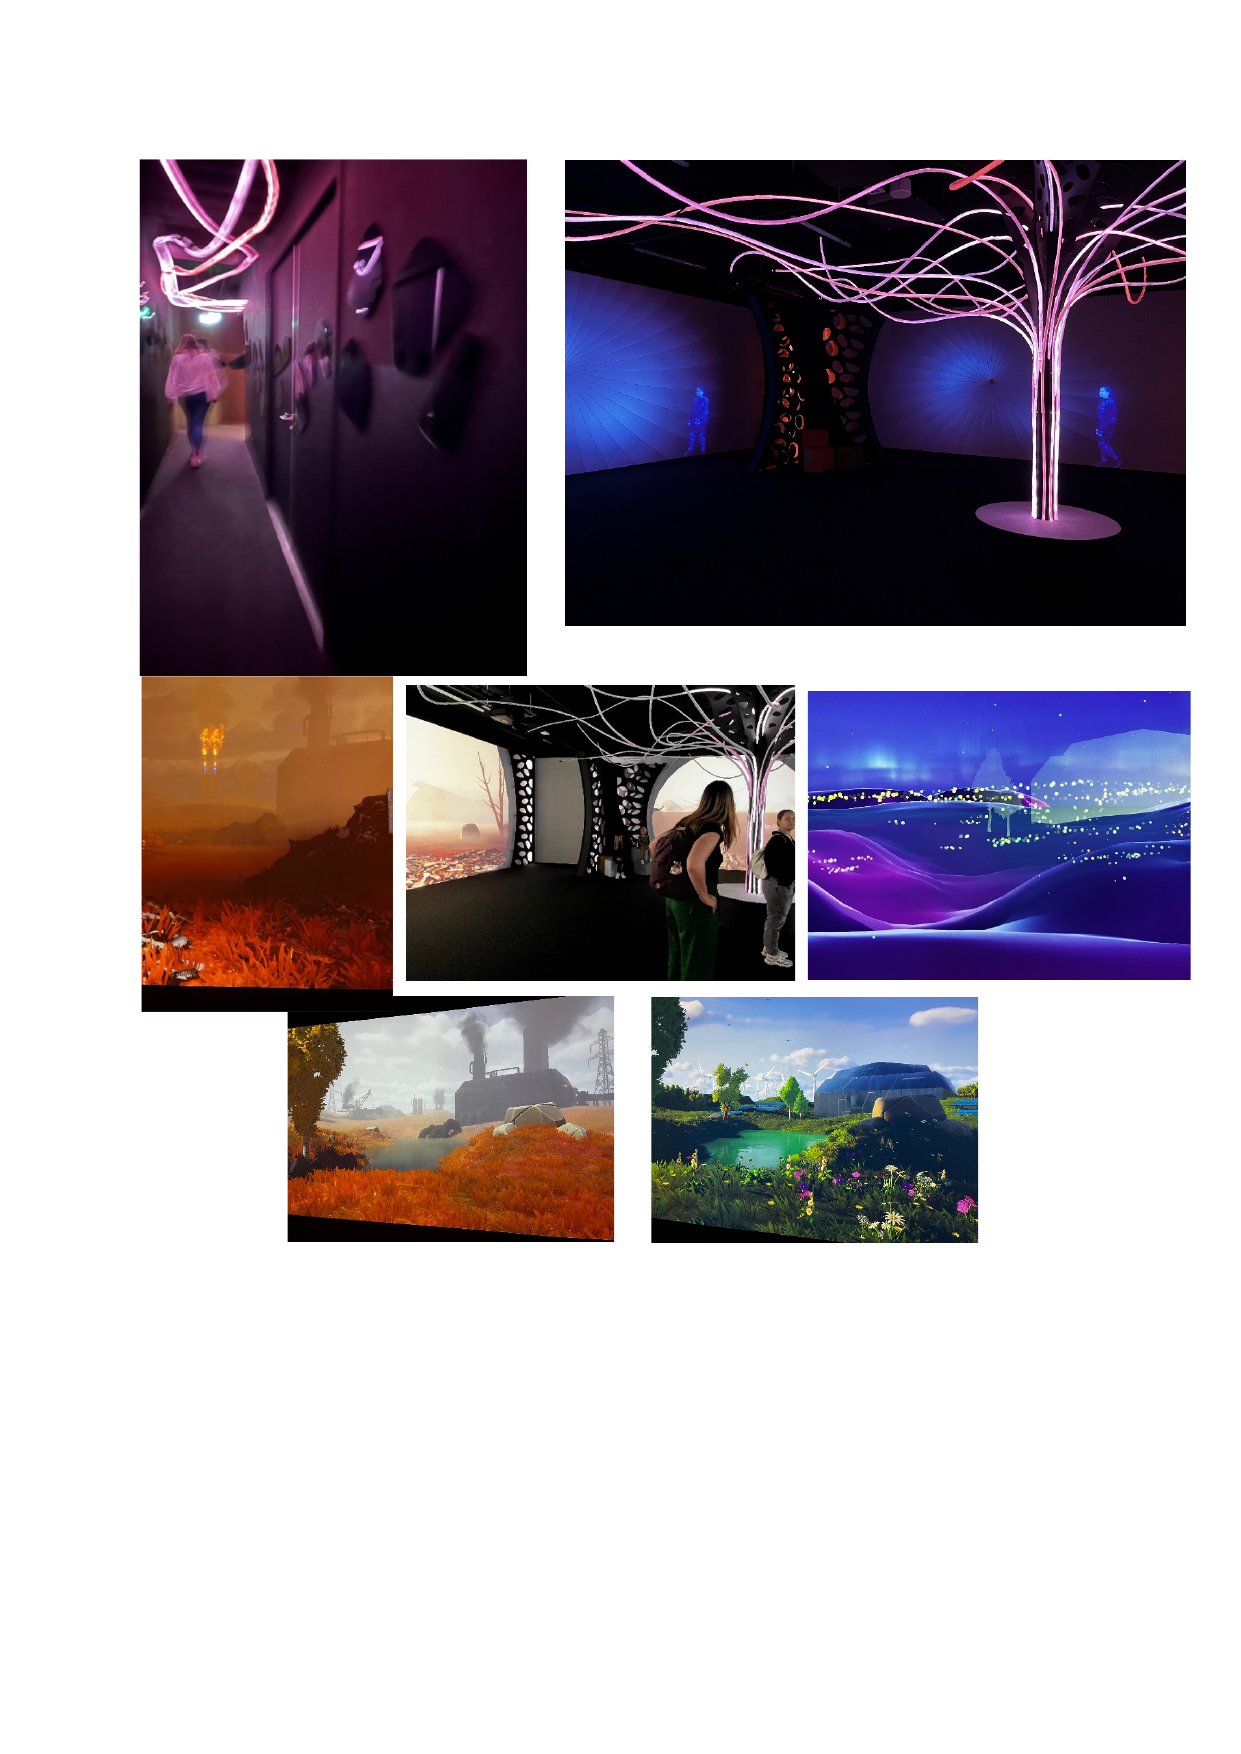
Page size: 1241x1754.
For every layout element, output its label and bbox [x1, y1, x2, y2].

picture [404, 685, 795, 979]
picture [142, 677, 614, 1241]
picture [140, 160, 527, 676]
picture [650, 997, 978, 1242]
picture [565, 160, 1186, 626]
picture [806, 691, 1191, 979]
